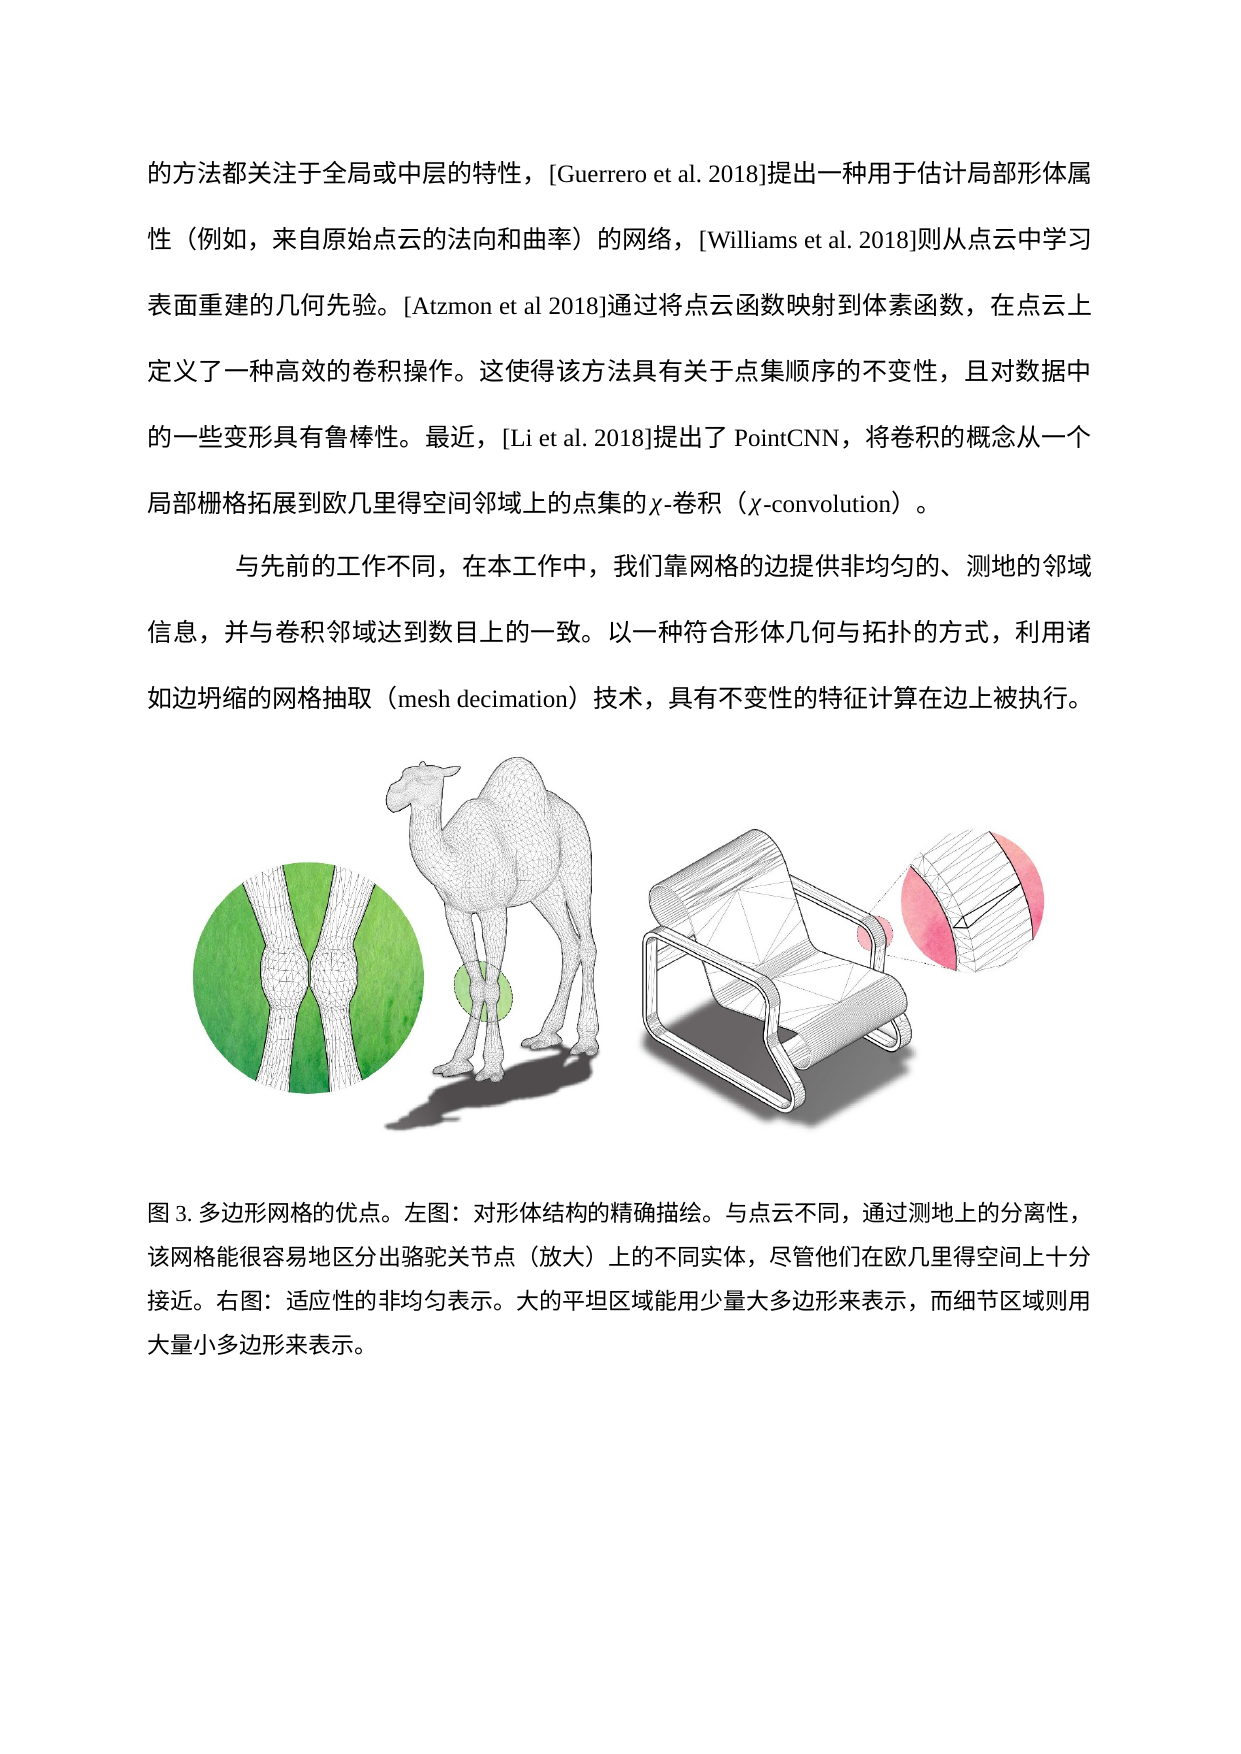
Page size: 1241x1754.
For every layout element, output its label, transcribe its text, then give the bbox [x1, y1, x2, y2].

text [148, 150, 1092, 524]
picture [172, 736, 1068, 1150]
text 与先前的工作不同，在本工作中，我们靠网格的边提供非均匀的、测地的邻域信息，并与卷积邻域达到数目上的一致。以一种符合形体几何与拓扑的方式，利用诸如边坍缩的网格抽取（mesh decimation）技术，具有不变性的特征计算在边上被执行。 [148, 542, 1092, 718]
text 图3. 多边形网格的优点。左图：对形体结构的精确描绘。与点云不同，通过测地上的分离性，该网格能很容易地区分出骆驼关节点（放大）上的不同实体，尽管他们在欧几里得空间上十分接近。右图：适应性的非均匀表示。大的平坦区域能用少量大多边形来表示，而细节区域则用大量小多边形来表示。 [148, 1190, 1092, 1366]
